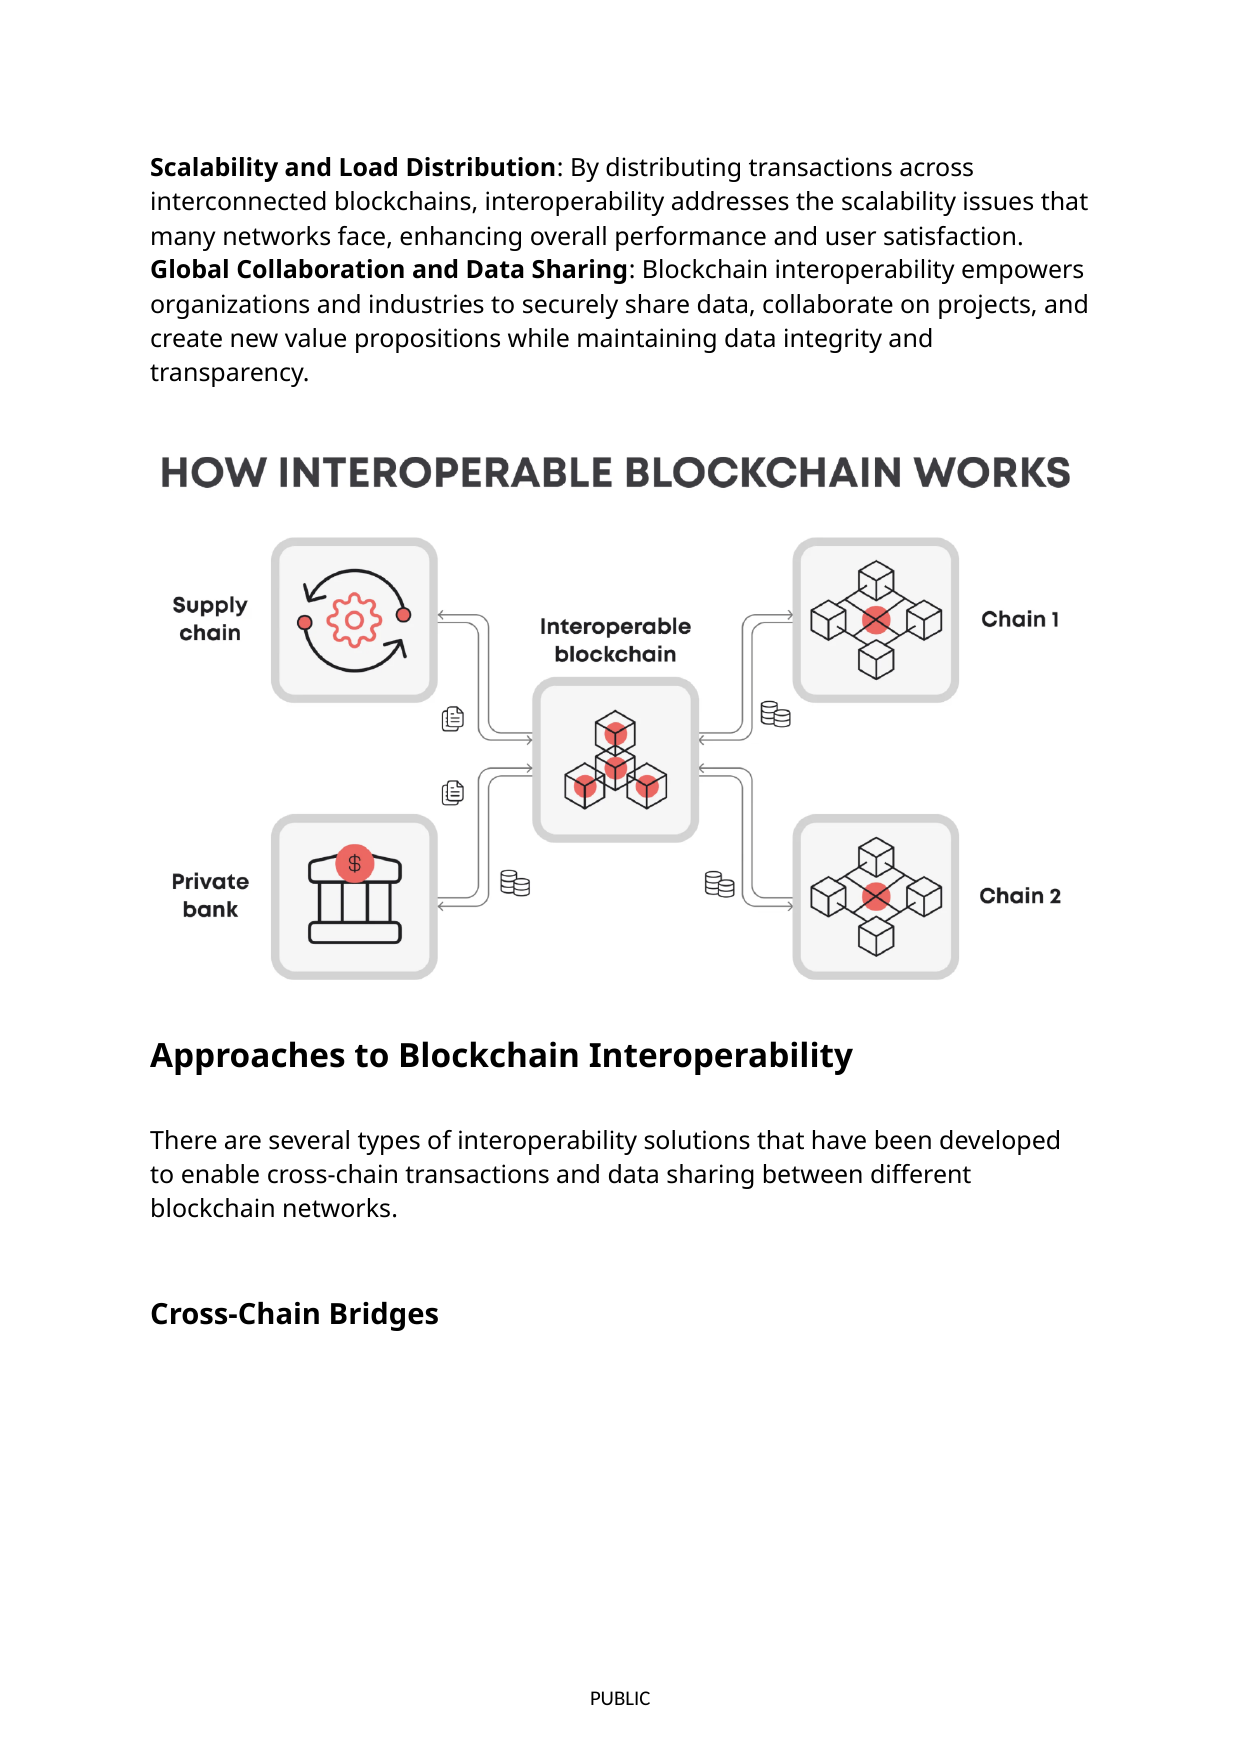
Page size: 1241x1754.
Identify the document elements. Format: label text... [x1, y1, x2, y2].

text Scalability and Load Distribution: By distributing transactions across interconnected blockchains, interoperability addresses the scalability issues that many networks face, enhancing overall performance and user satisfaction. [150, 150, 1090, 252]
text Global Collaboration and Data Sharing: Blockchain interoperability empowers organizations and industries to securely share data, collaborate on projects, and create new value propositions while maintaining data integrity and transparency. [150, 252, 1090, 388]
text Cross-Chain Bridges [150, 1293, 1090, 1333]
text There are several types of interoperability solutions that have been developed to enable cross-chain transactions and data sharing between different blockchain networks. [150, 1123, 1090, 1225]
text Approaches to Blockchain Interoperability [150, 1032, 1090, 1077]
picture [150, 422, 1091, 998]
